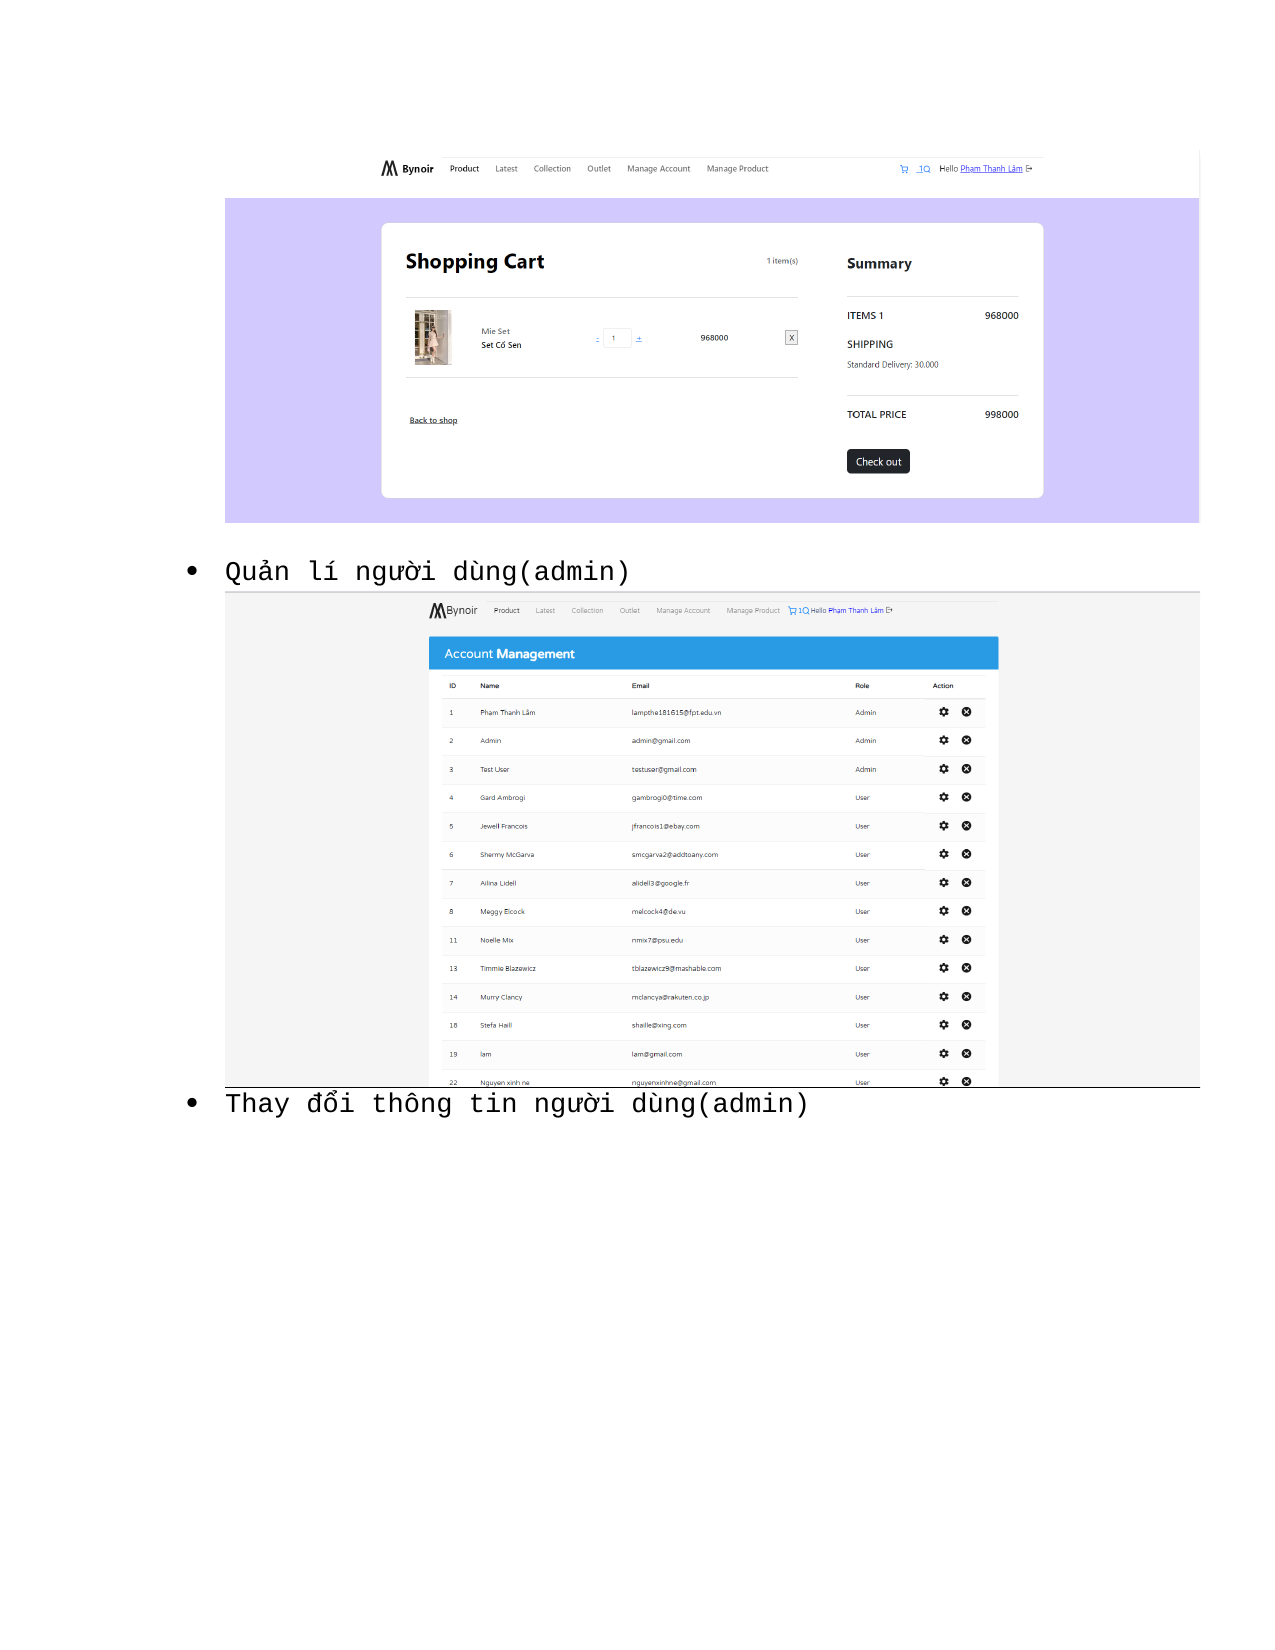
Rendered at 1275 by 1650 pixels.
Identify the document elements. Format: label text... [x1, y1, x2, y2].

picture [225, 150, 1200, 523]
list Quản lí người dùng(admin) [187, 558, 1125, 589]
picture [225, 591, 1200, 1088]
list Thay đổi thông tin người dùng(admin) [187, 1090, 1125, 1121]
